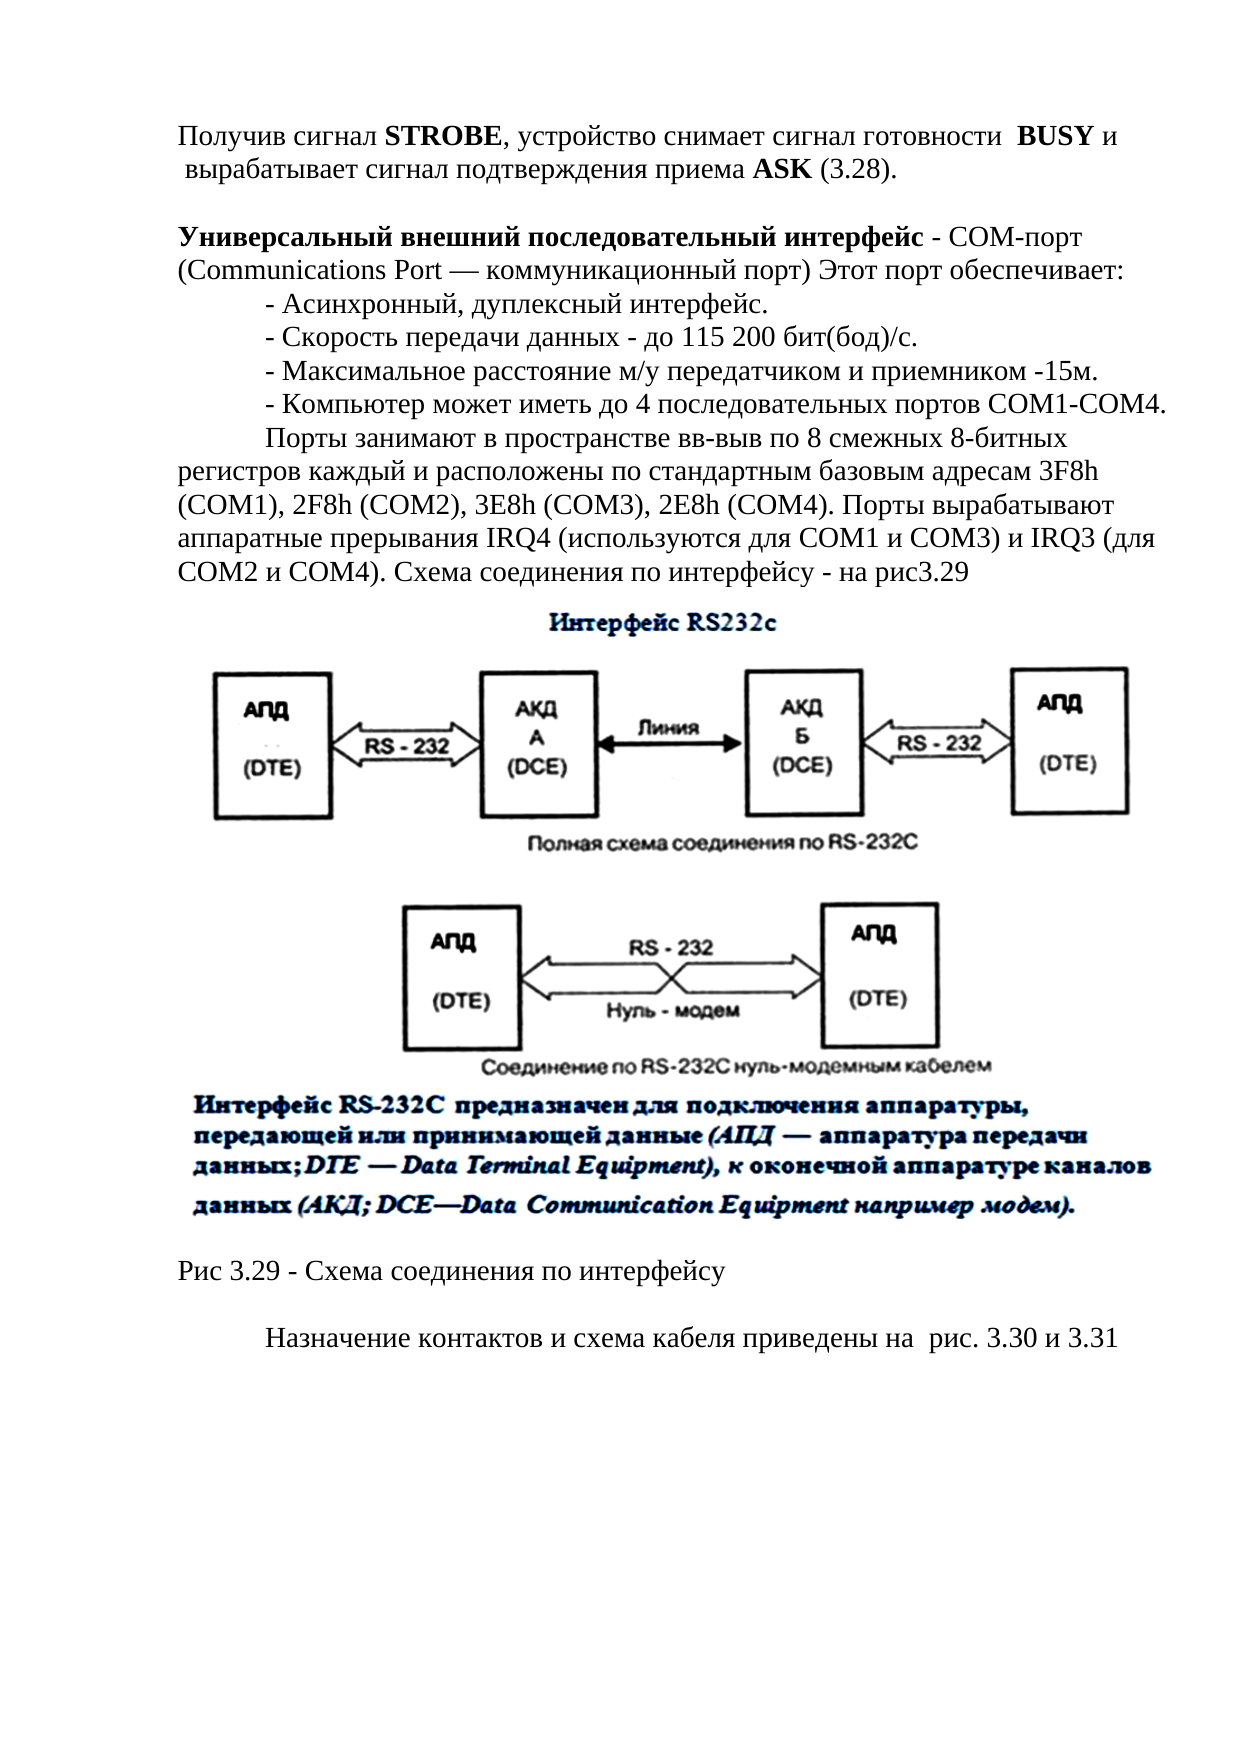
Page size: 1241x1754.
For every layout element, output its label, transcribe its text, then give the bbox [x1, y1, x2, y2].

text - Скорость передачи данных - до 115 200 бит(бод)/с. [177, 319, 1181, 353]
text Порты занимают в пространстве вв-выв по 8 смежных 8-битных регистров каждый и расположены по стандартным базовым адресам 3F8h (СОМ1), 2F8h (COM2), 3E8h (COM3), 2E8h (COM4). Порты вырабатывают аппаратные прерывания IRQ4 (используются для СОМ1 и COM3) и IRQ3 (для COM2 и COM4). Схема соединения по интерфейсу - на рис3.29 [177, 420, 1181, 588]
text - Асинхронный, дуплексный интерфейс. [177, 286, 1181, 319]
text - Компьютер может иметь до 4 последовательных портов СОМ1-СОМ4. [177, 386, 1181, 420]
text вырабатывает сигнал подтверждения приема ASK (3.28). [177, 152, 1181, 185]
text Получив сигнал SТROBE, устройство снимает сигнал готовности BUSY и [177, 118, 1181, 152]
picture [177, 587, 1162, 1254]
text Рис 3.29 - Схема соединения по интерфейсу [177, 1253, 1181, 1287]
text - Максимальное расстояние м/у передатчиком и приемником -15м. [177, 353, 1181, 386]
text Универсальный внешний последовательный интерфейс - СОМ-порт (Communications Port — коммуникационный порт) Этот порт обеспечивает: [177, 219, 1181, 286]
text Назначение контактов и схема кабеля приведены на рис. 3.30 и 3.31 [177, 1321, 1181, 1354]
